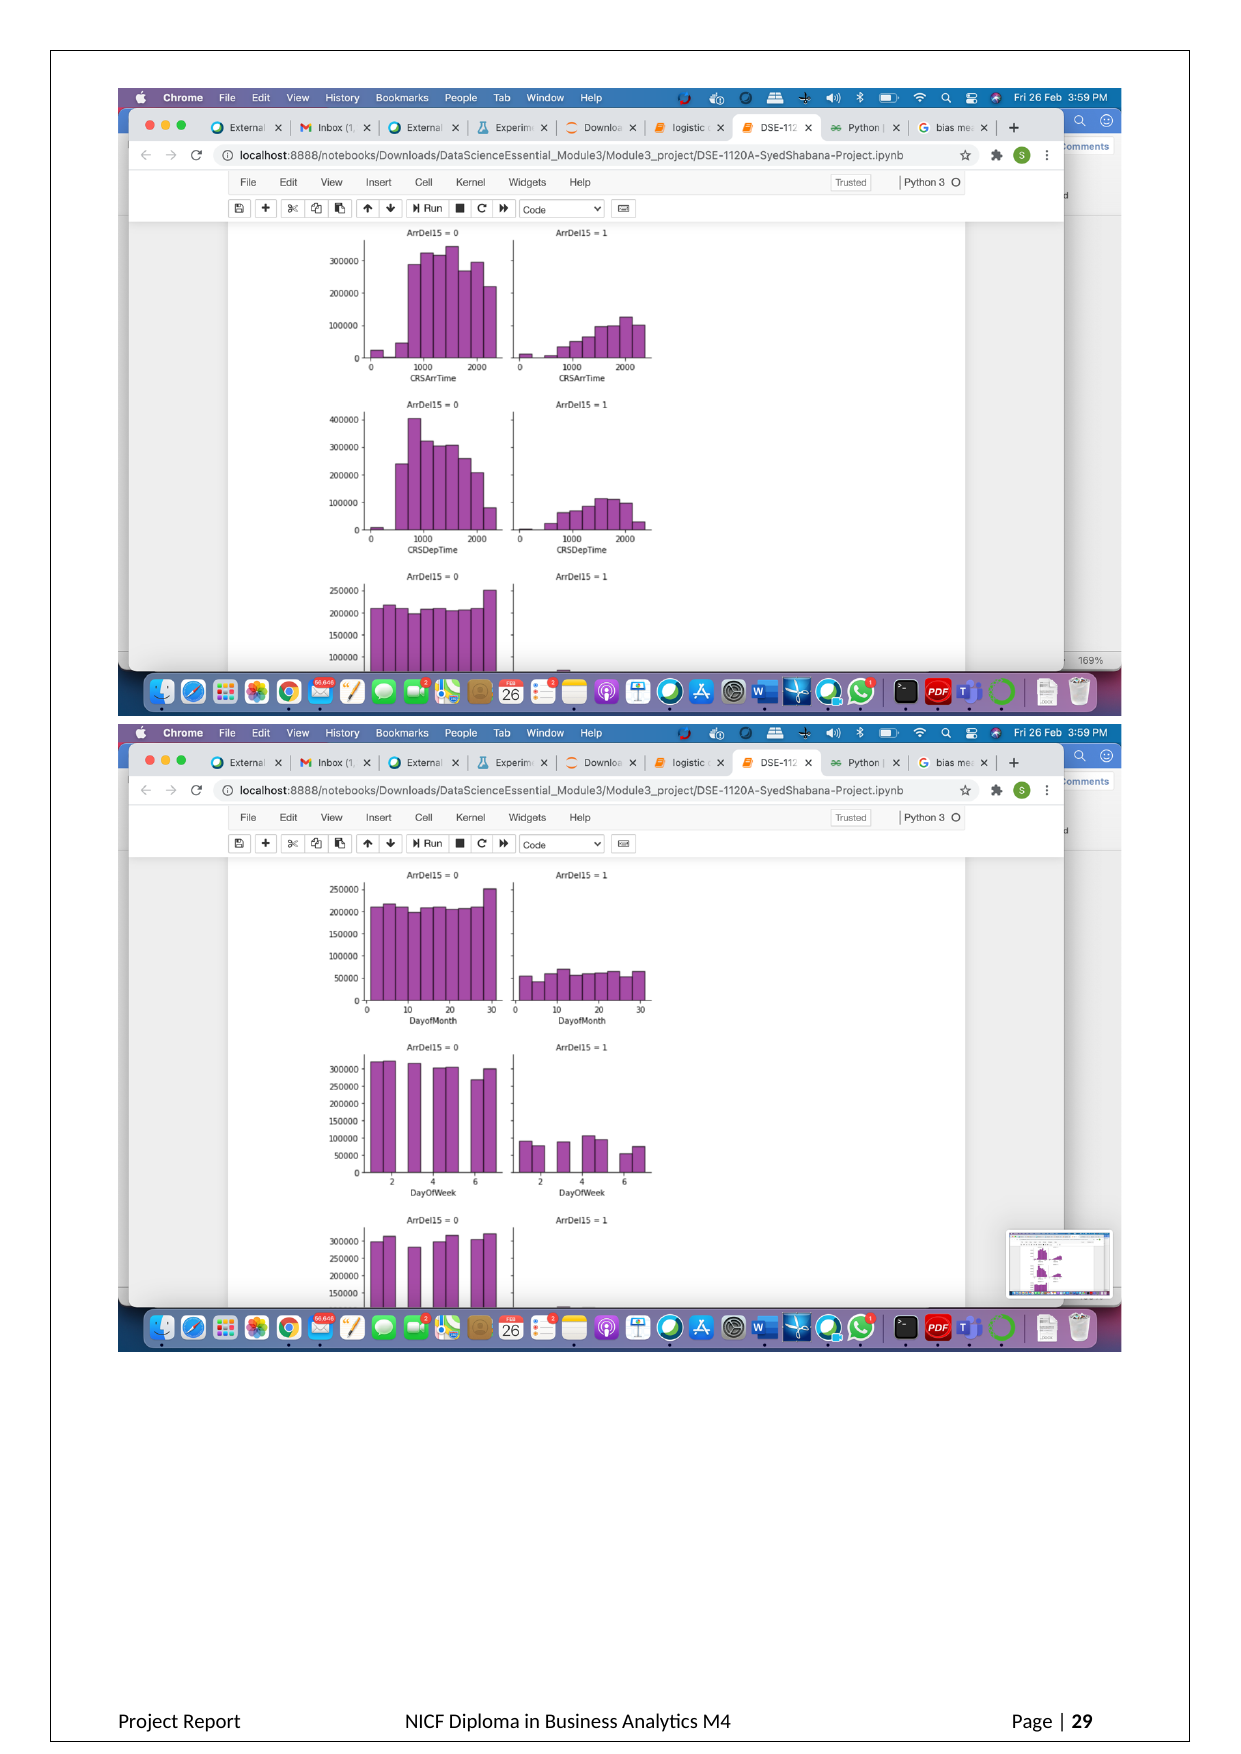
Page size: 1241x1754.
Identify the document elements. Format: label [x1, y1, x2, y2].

picture [118, 724, 1122, 1352]
picture [118, 88, 1122, 716]
